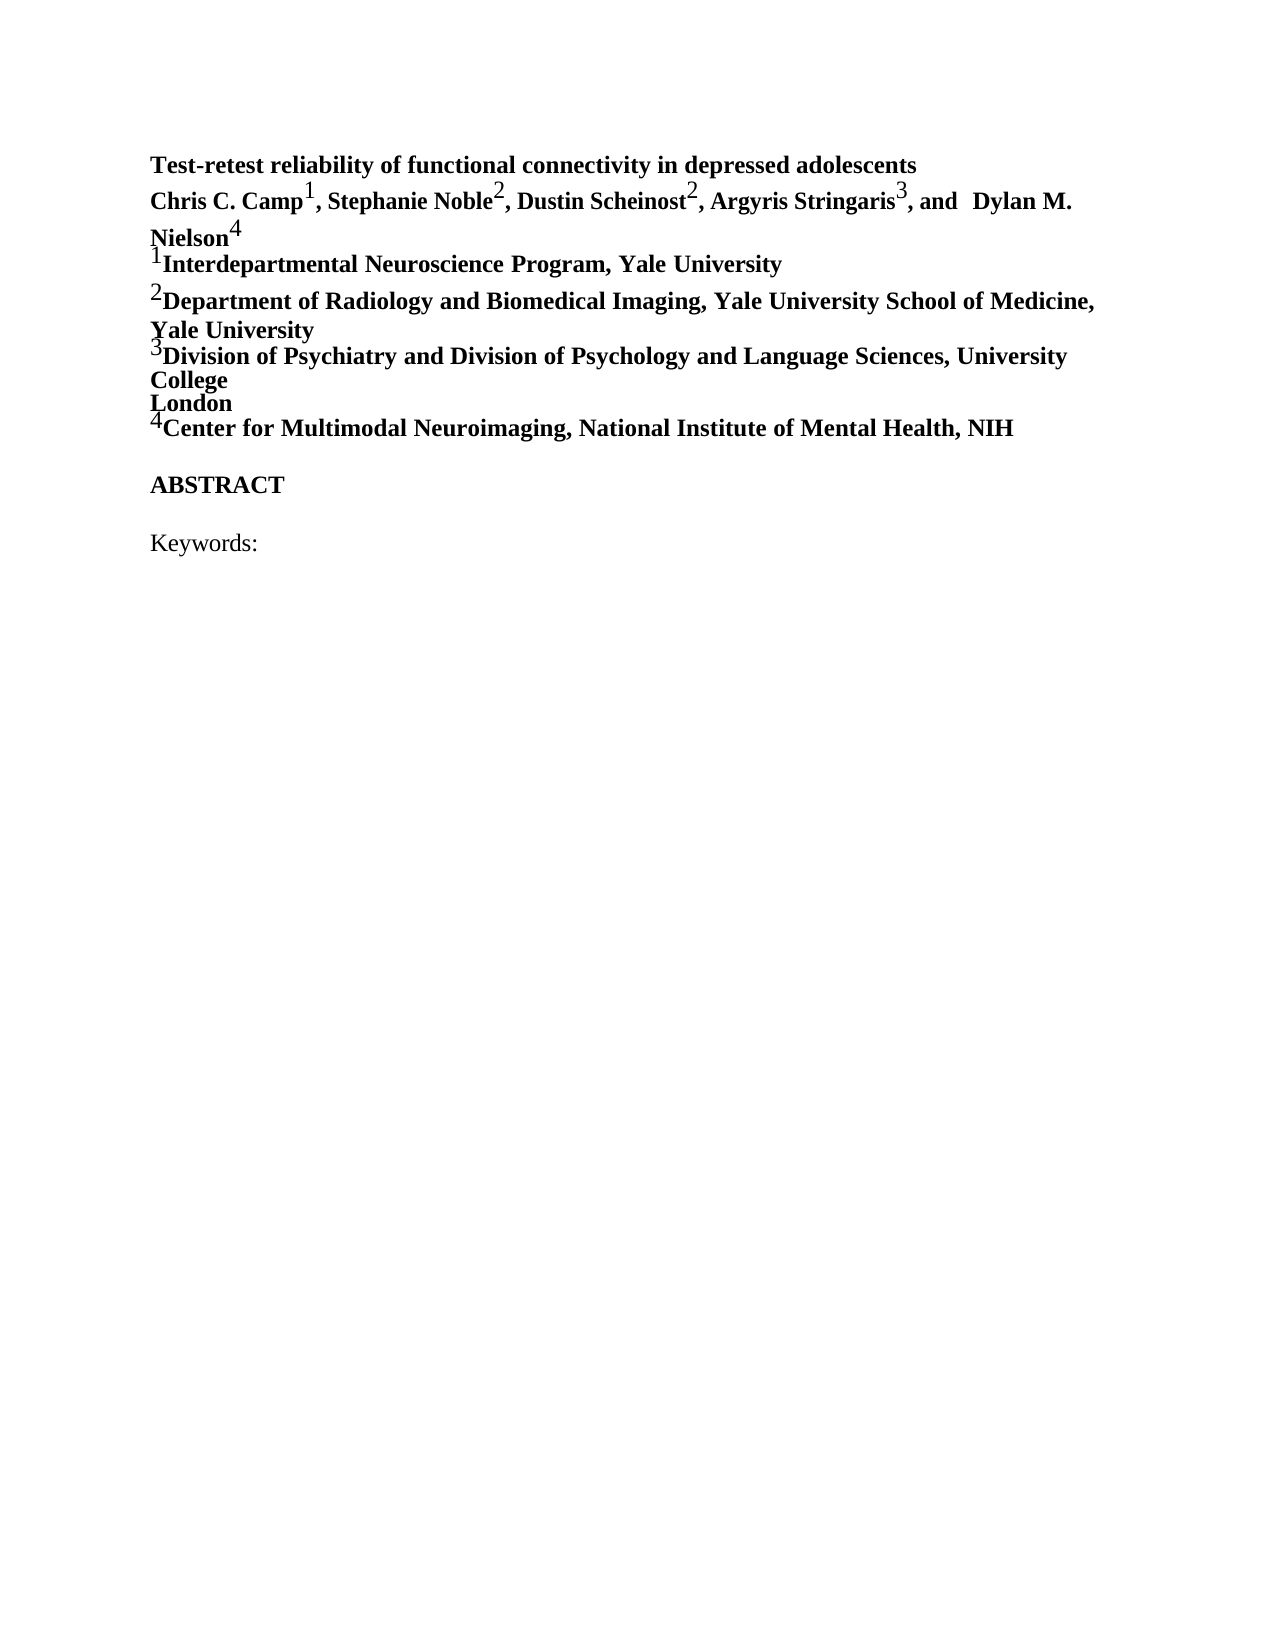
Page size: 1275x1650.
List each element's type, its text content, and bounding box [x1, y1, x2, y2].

text 4Center for Multimodal Neuroimaging, National Institute of Mental Health, NIH [150, 417, 1125, 442]
text London [150, 393, 1125, 417]
text 3Division of Psychiatry and Division of Psychology and Language Sciences, University College [150, 345, 1125, 393]
title Test-retest reliability of functional connectivity in depressed adolescents [150, 150, 1125, 179]
subtitle ABSTRACT [150, 470, 1125, 499]
text 1Interdepartmental Neuroscience Program, Yale University [150, 252, 1125, 277]
text 2Department of Radiology and Biomedical Imaging, Yale University School of Medicine, Yale University [150, 277, 1125, 344]
text Keywords: [150, 528, 1125, 557]
subtitle Chris C. Camp1, Stephanie Noble2, Dustin Scheinost2, Argyris Stringaris3, and Dylan M. Nielson4 [150, 181, 1125, 252]
